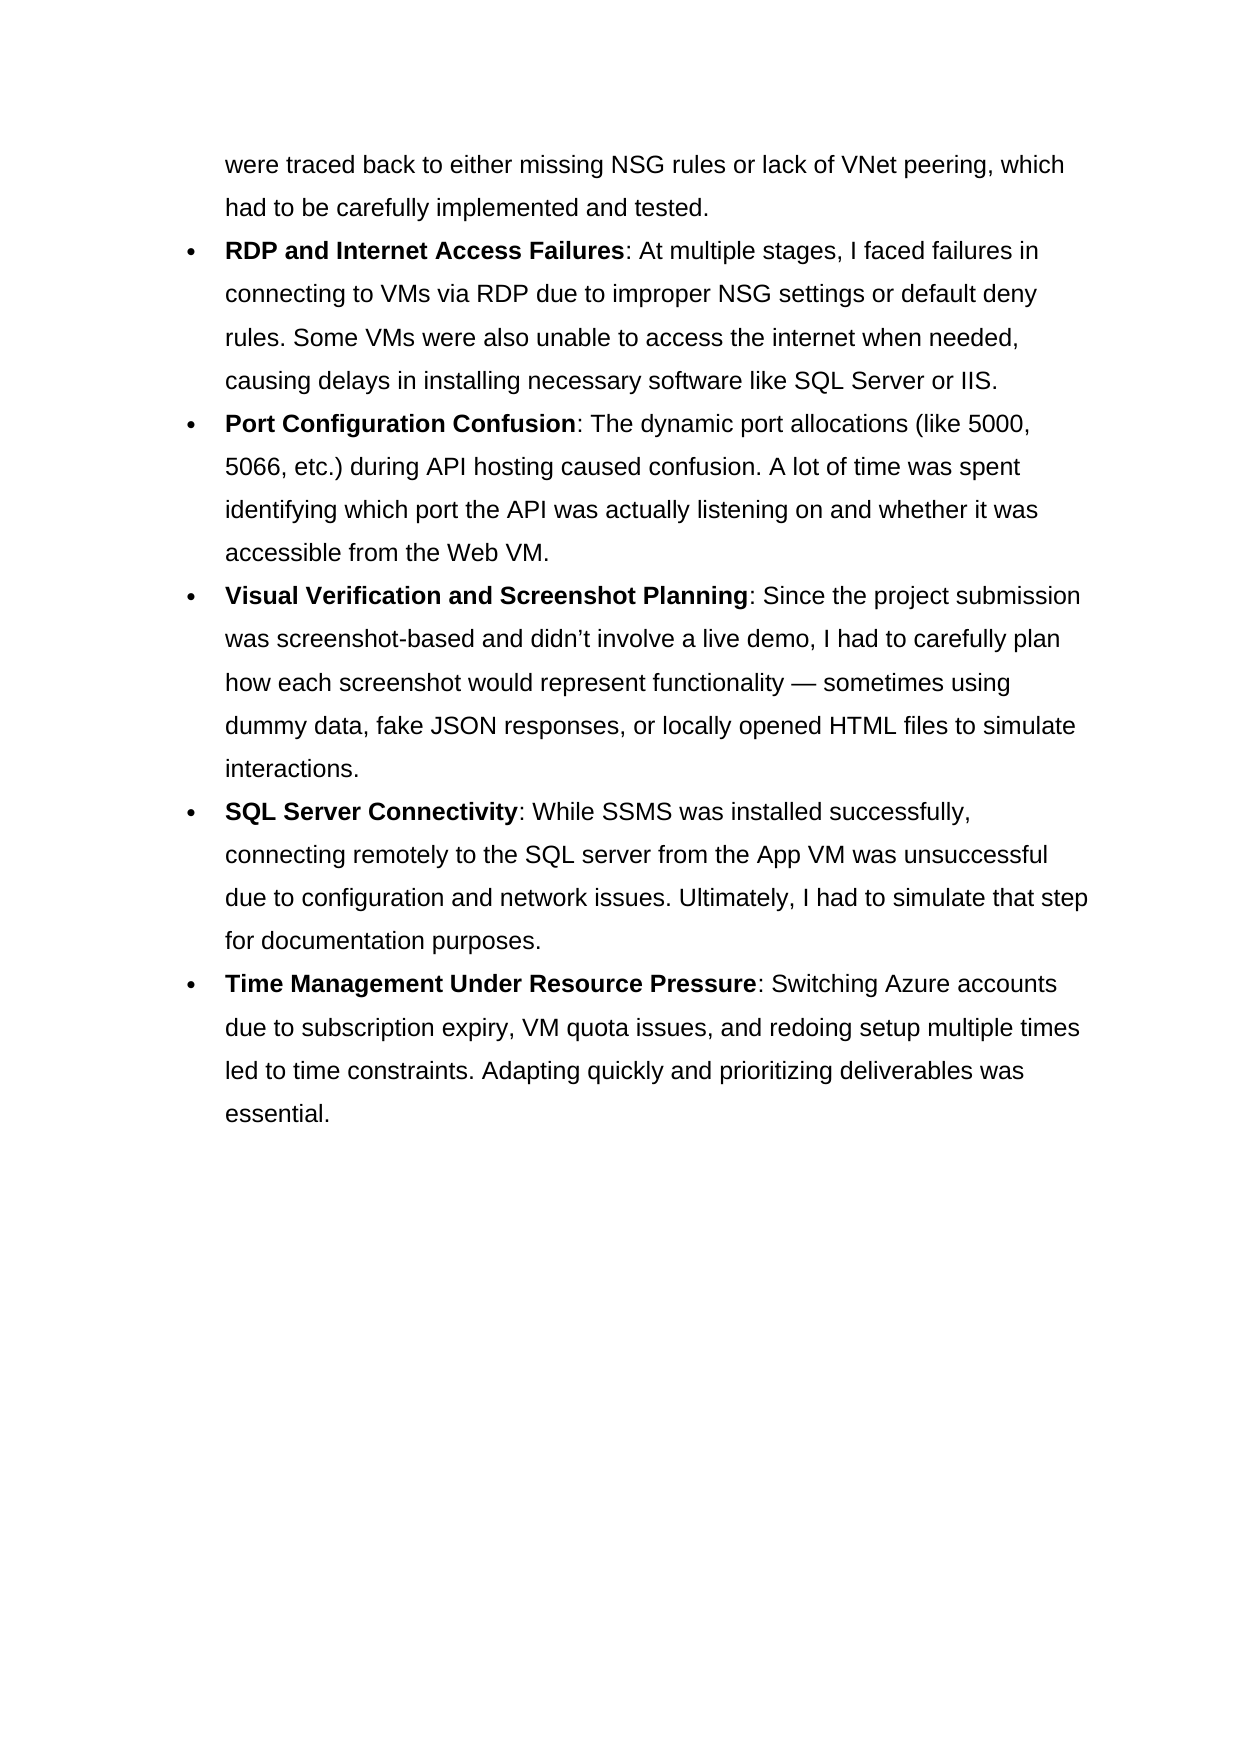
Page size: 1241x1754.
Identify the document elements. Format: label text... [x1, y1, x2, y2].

list Visual Verification and Screenshot Planning: Since the project submission was screenshot-based and didn’t involve a live demo, I had to carefully plan how each screenshot would represent functionality — sometimes using dummy data, fake JSON responses, or locally opened HTML files to simulate interactions. [187, 581, 1090, 782]
list Port Configuration Confusion: The dynamic port allocations (like 5000, 5066, etc.) during API hosting caused confusion. A lot of time was spent identifying which port the API was actually listening on and whether it was accessible from the Web VM. [187, 409, 1090, 567]
list Time Management Under Resource Pressure: Switching Azure accounts due to subscription expiry, VM quota issues, and redoing setup multiple times led to time constraints. Adapting quickly and prioritizing deliverables was essential. [187, 969, 1090, 1127]
list RDP and Internet Access Failures: At multiple stages, I faced failures in connecting to VMs via RDP due to improper NSG settings or default deny rules. Some VMs were also unable to access the internet when needed, causing delays in installing necessary software like SQL Server or IIS. [187, 236, 1090, 394]
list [187, 150, 1090, 222]
list SQL Server Connectivity: While SSMS was installed successfully, connecting remotely to the SQL server from the App VM was unsuccessful due to configuration and network issues. Ultimately, I had to simulate that step for documentation purposes. [187, 797, 1090, 955]
